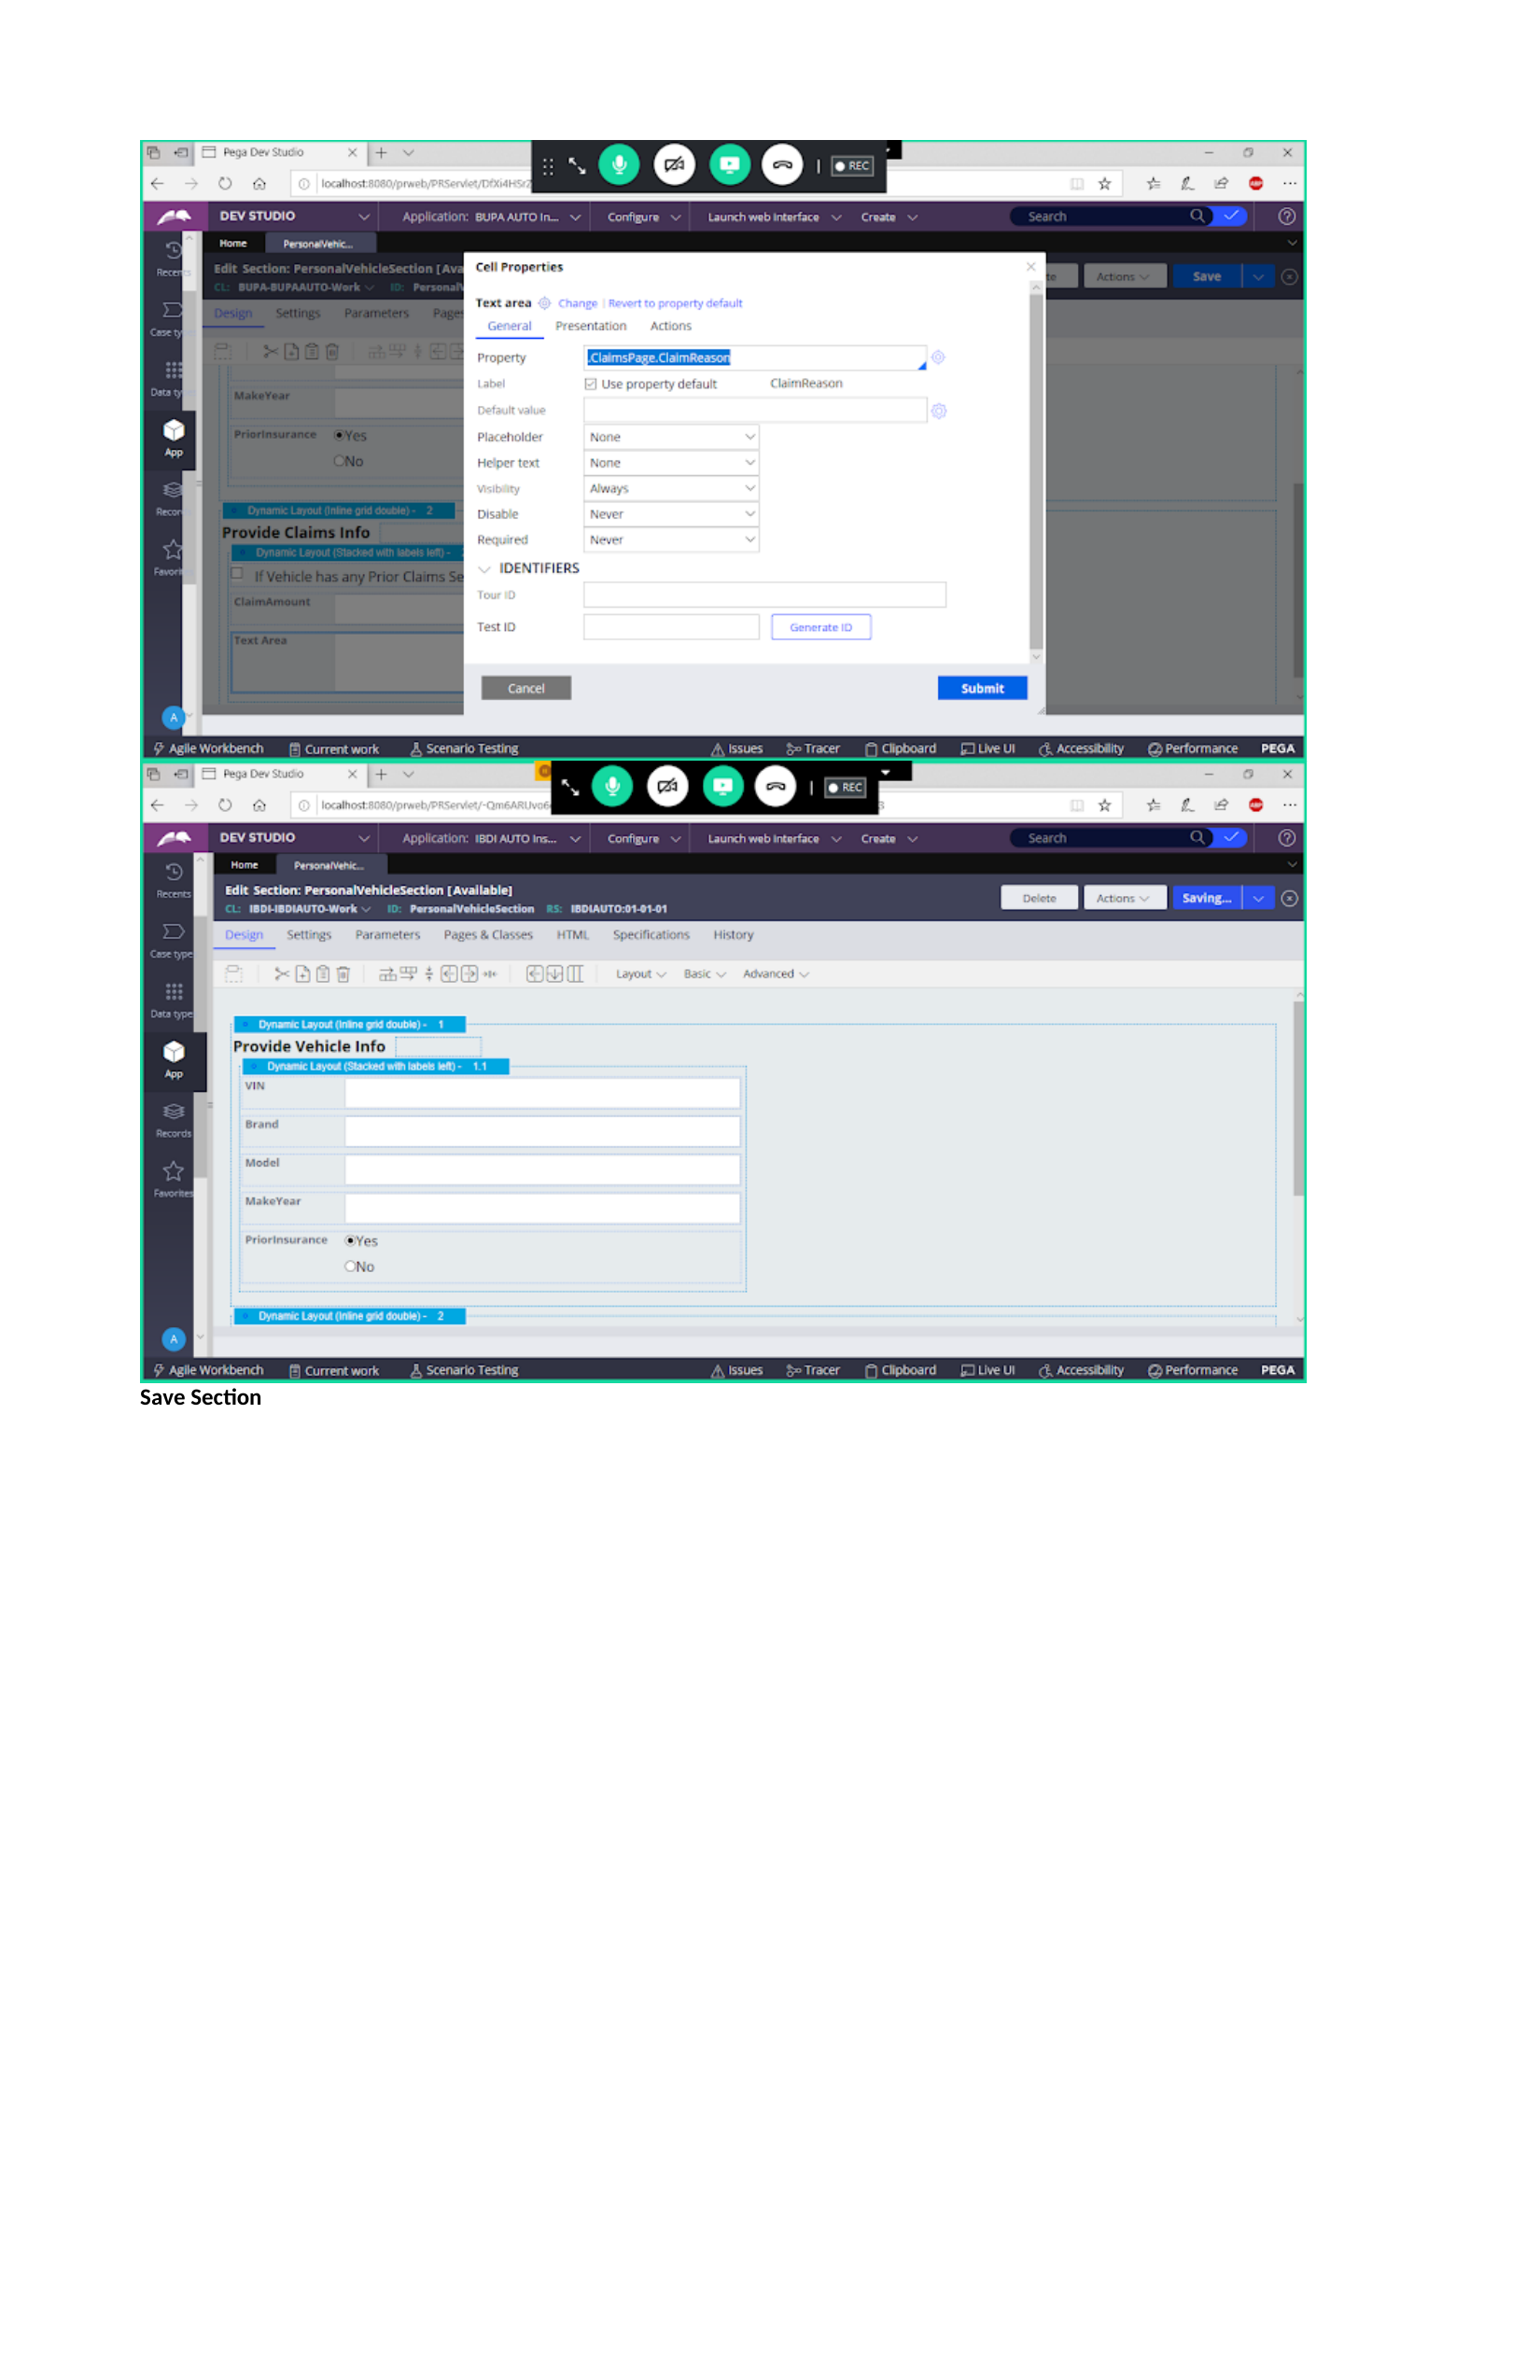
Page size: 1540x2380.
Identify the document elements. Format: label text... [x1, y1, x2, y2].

picture [140, 140, 1307, 1383]
text Save Section [140, 1382, 1400, 1411]
